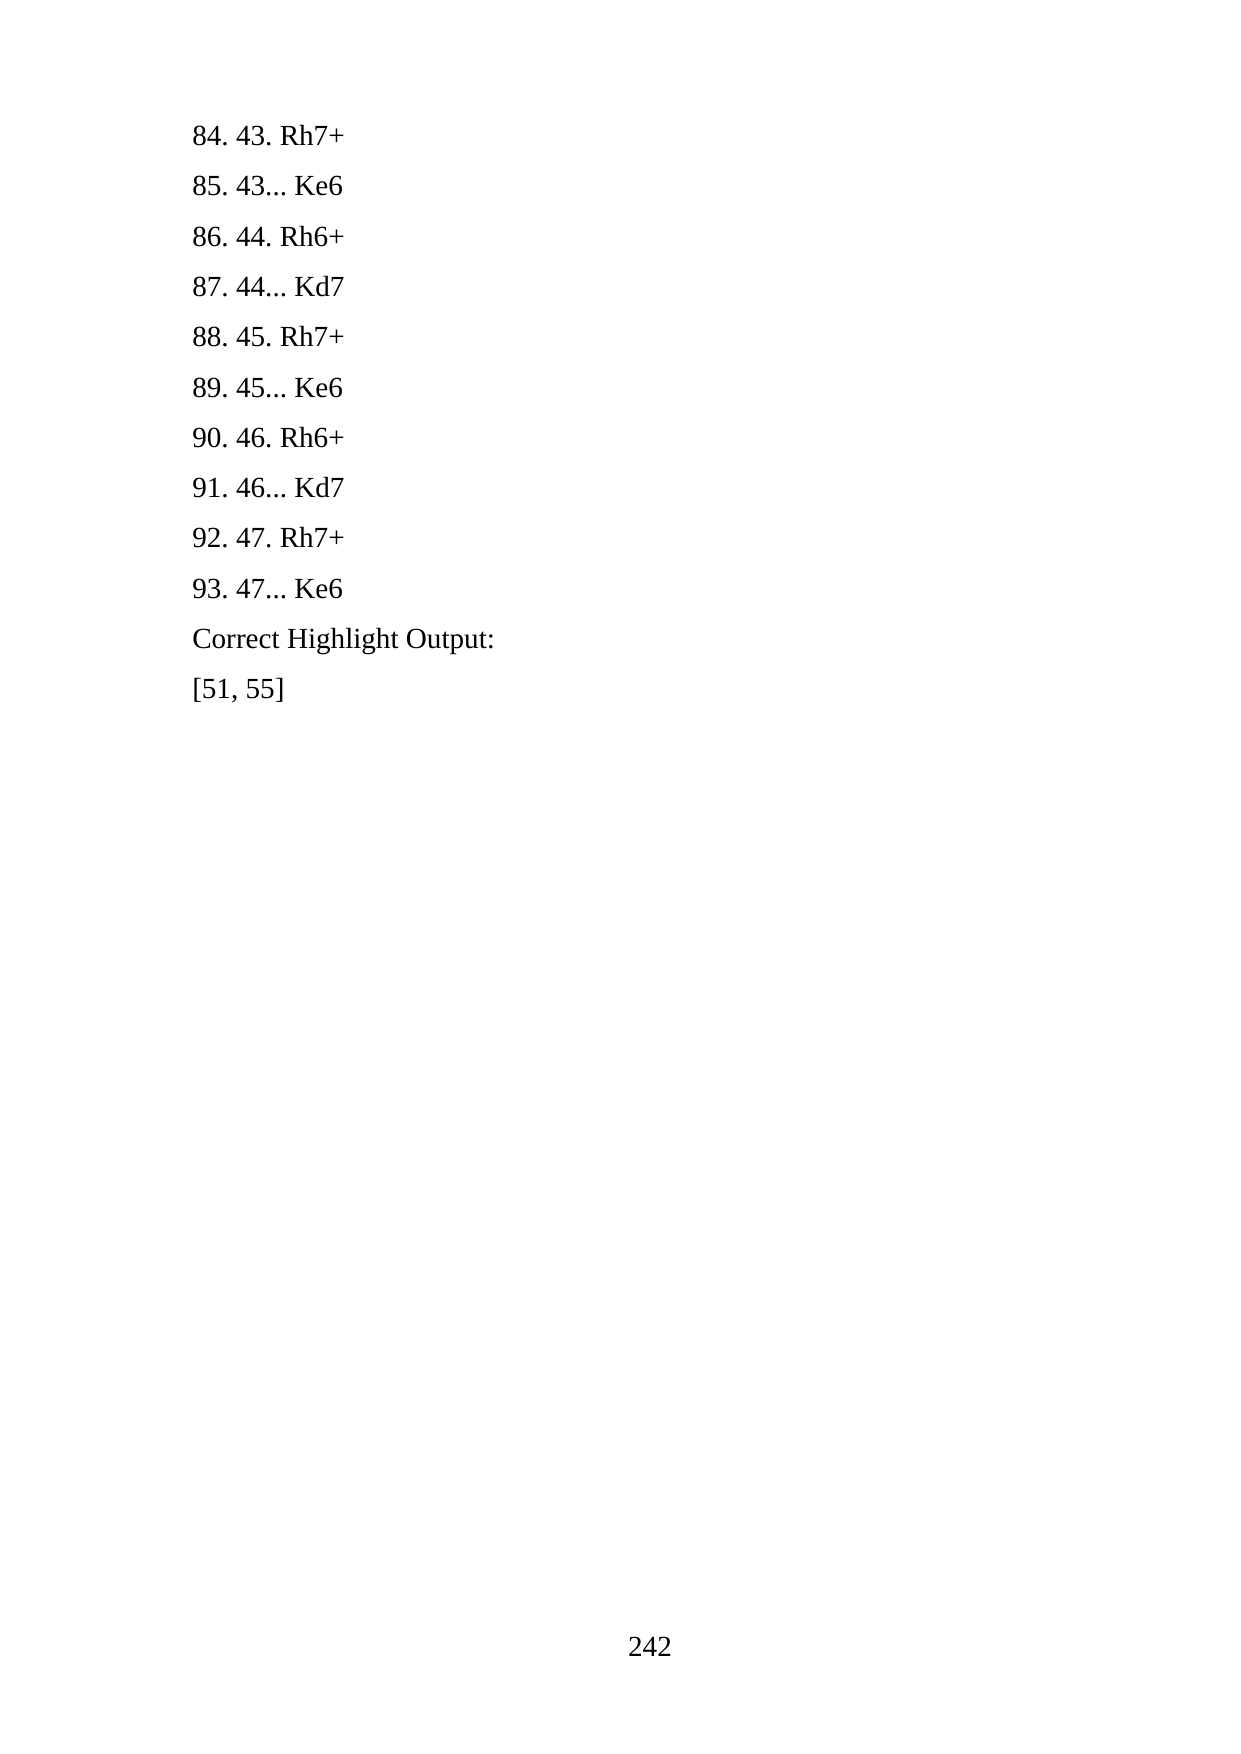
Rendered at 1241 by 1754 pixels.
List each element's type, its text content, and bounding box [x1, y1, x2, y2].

text [51, 55] [118, 672, 1181, 705]
text 85. 43... Ke6 [118, 168, 1181, 202]
text 90. 46. Rh6+ [118, 420, 1181, 453]
text 86. 44. Rh6+ [118, 219, 1181, 252]
text 87. 44... Kd7 [118, 269, 1181, 303]
text 92. 47. Rh7+ [118, 521, 1181, 554]
text Correct Highlight Output: [118, 621, 1181, 655]
text 88. 45. Rh7+ [118, 319, 1181, 353]
text 84. 43. Rh7+ [118, 118, 1181, 152]
text 91. 46... Kd7 [118, 470, 1181, 504]
text 89. 45... Ke6 [118, 370, 1181, 403]
text 93. 47... Ke6 [118, 571, 1181, 604]
